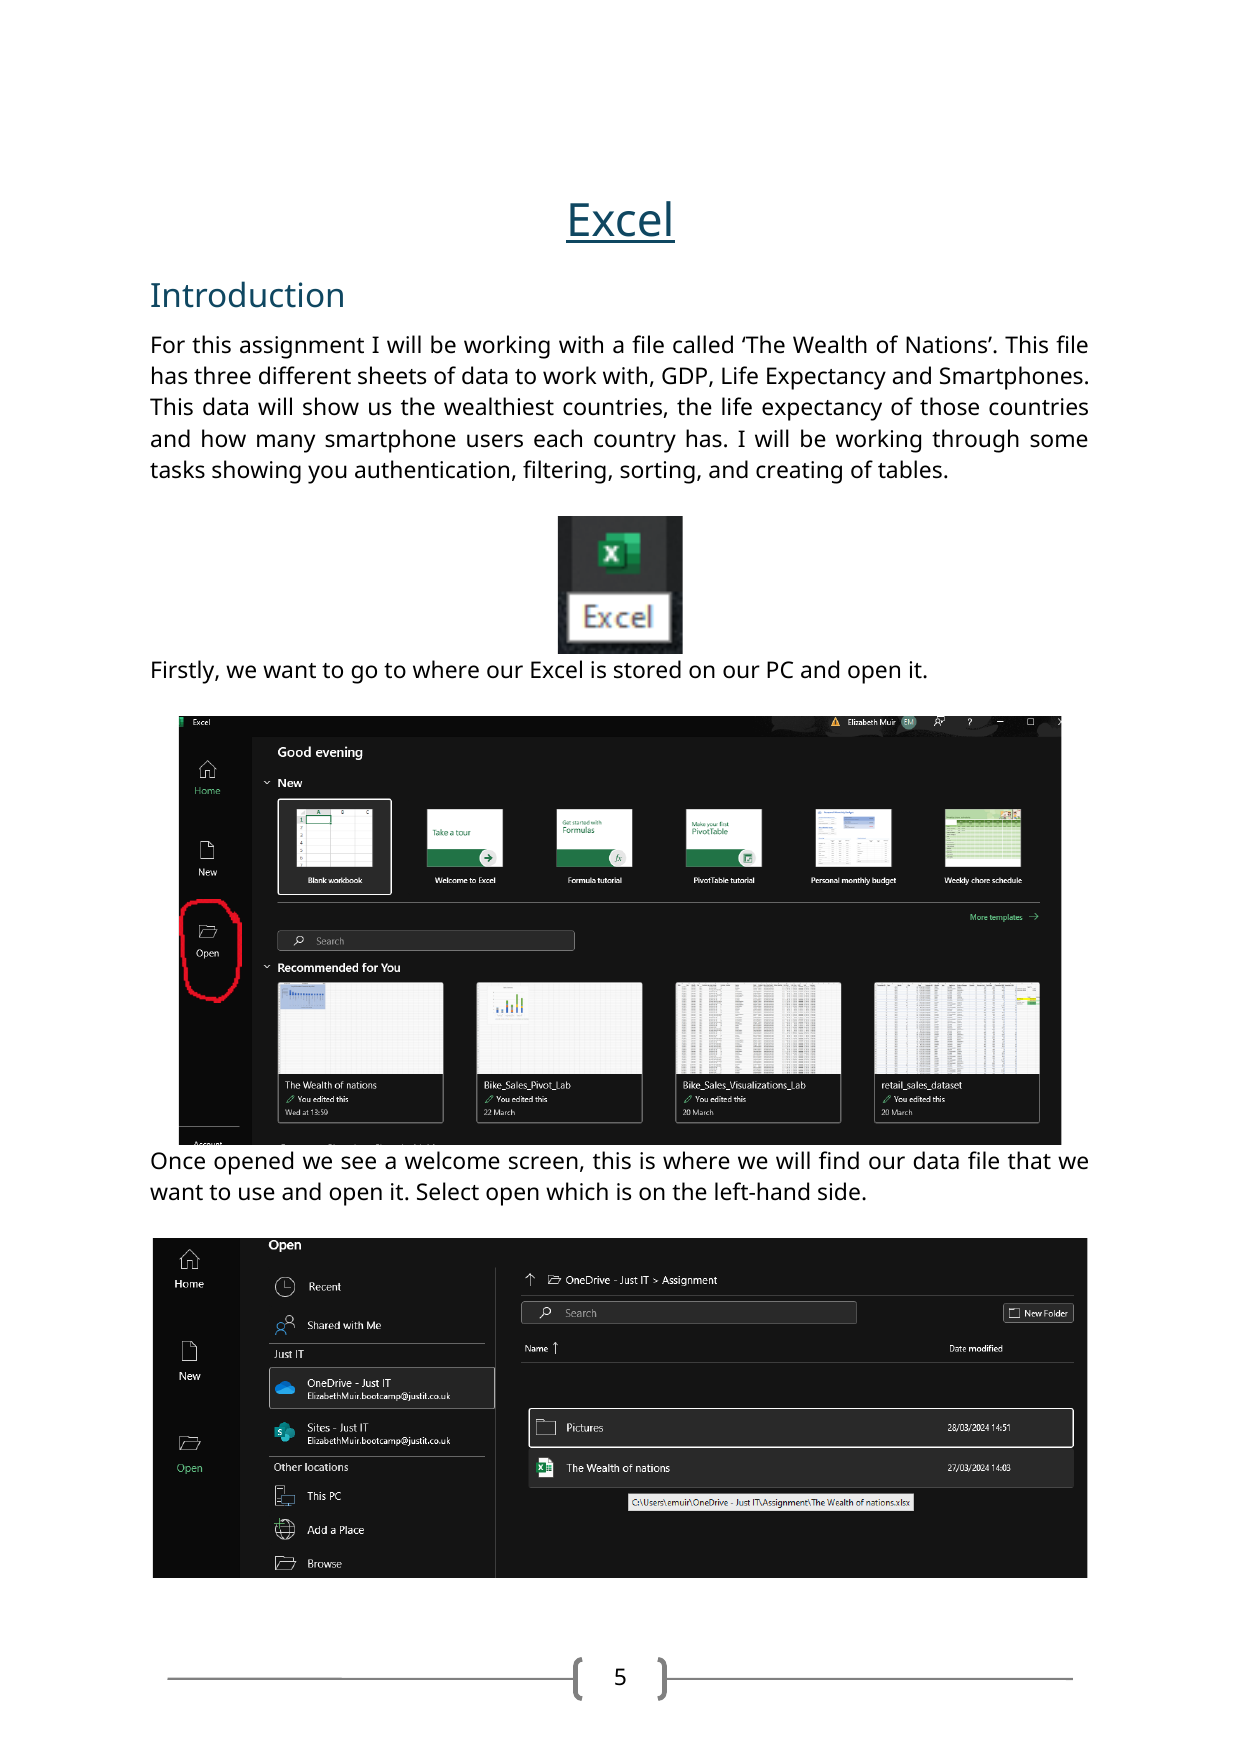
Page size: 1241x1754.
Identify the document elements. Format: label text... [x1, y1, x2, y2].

picture [178, 716, 1062, 1145]
subtitle Excel [150, 187, 1090, 250]
picture [557, 516, 683, 654]
picture [152, 1238, 1088, 1578]
text Firstly, we want to go to where our Excel is stored on our PC and open it. [150, 654, 1090, 685]
text Once opened we see a welcome screen, this is where we will find our data file that we want to use and open it. Select open which is on the left-hand side. [150, 1145, 1090, 1207]
text For this assignment I will be working with a file called ‘The Wealth of Nations’. This file has three different sheets of data to work with, GDP, Life Expectancy and Smartphones. This data will show us the wealthiest countries, the life expectancy of those countries and how many smartphone users each country has. I will be working through some tasks showing you authentication, filtering, sorting, and creating of tables. [150, 329, 1090, 485]
subtitle Introduction [150, 271, 1090, 317]
